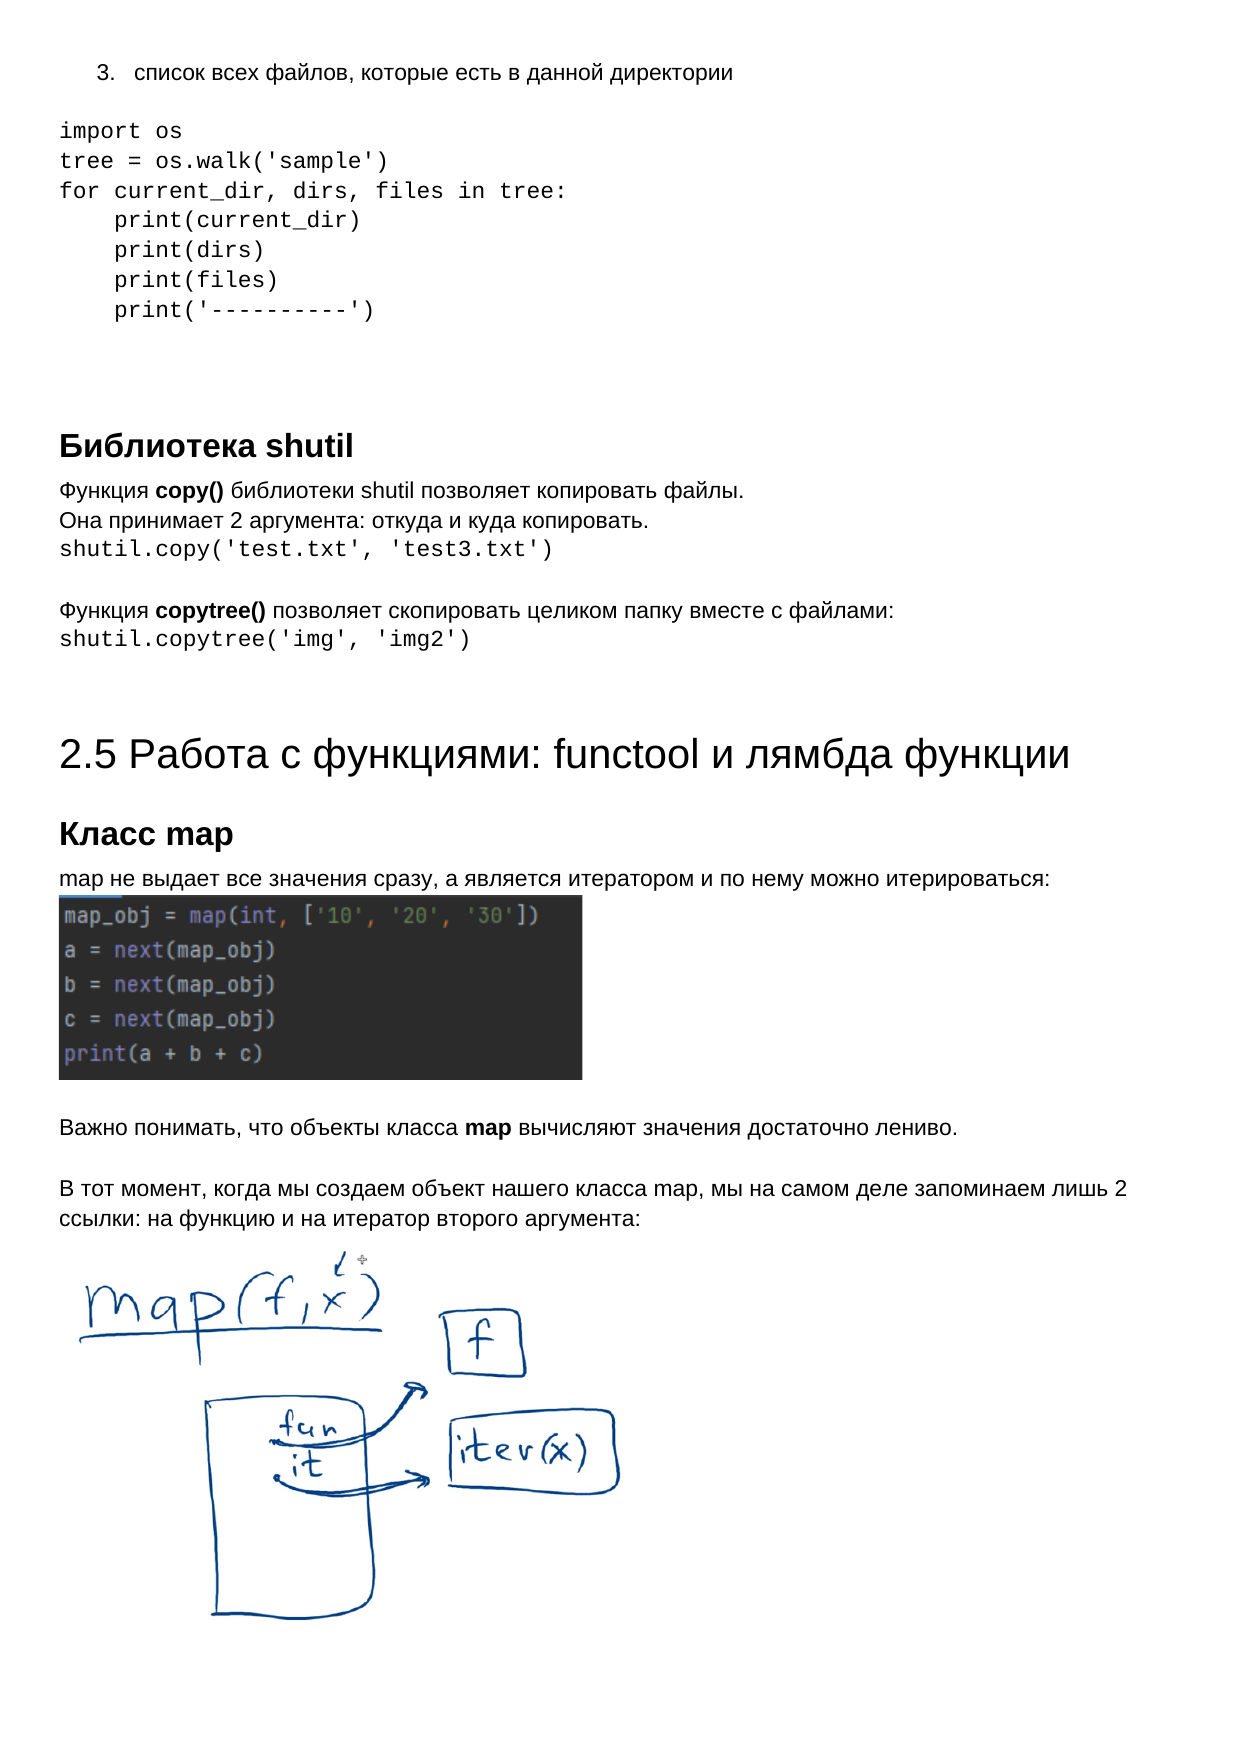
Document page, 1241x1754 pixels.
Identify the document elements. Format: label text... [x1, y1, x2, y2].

text Функция copytree() позволяет скопировать целиком папку вместе с файлами: [59, 597, 1181, 623]
text Она принимает 2 аргумента: откуда и куда копировать. [59, 507, 1181, 533]
subtitle Библиотека shutil [59, 426, 1181, 464]
text shutil.copytree('img', 'img2') [59, 627, 1181, 653]
subtitle 2.5 Работа с функциями: functool и лямбда функции [59, 729, 1181, 777]
text Функция copy() библиотеки shutil позволяет копировать файлы. [59, 477, 1181, 503]
text map не выдает все значения сразу, а является итератором и по нему можно итерироваться: [59, 865, 1181, 892]
list список всех файлов, которые есть в данной директории [96, 59, 1181, 85]
text tree = os.walk('sample') [59, 149, 1181, 175]
text for current_dir, dirs, files in tree: [59, 179, 1181, 205]
picture [58, 895, 583, 1080]
picture [58, 1235, 651, 1630]
text Важно понимать, что объекты класса map вычисляют значения достаточно лениво. [59, 1114, 1181, 1140]
text В тот момент, когда мы создаем объект нашего класса map, мы на самом деле запоминаем лишь 2 ссылки: на функцию и на итератор второго аргумента: [59, 1174, 1181, 1231]
text import os [59, 119, 1181, 145]
text print('----------') [59, 298, 1181, 324]
text shutil.copy('test.txt', 'test3.txt') [59, 537, 1181, 563]
text print(files) [59, 268, 1181, 294]
text print(dirs) [59, 238, 1181, 264]
subtitle Класс map [59, 814, 1181, 853]
text print(current_dir) [59, 209, 1181, 235]
